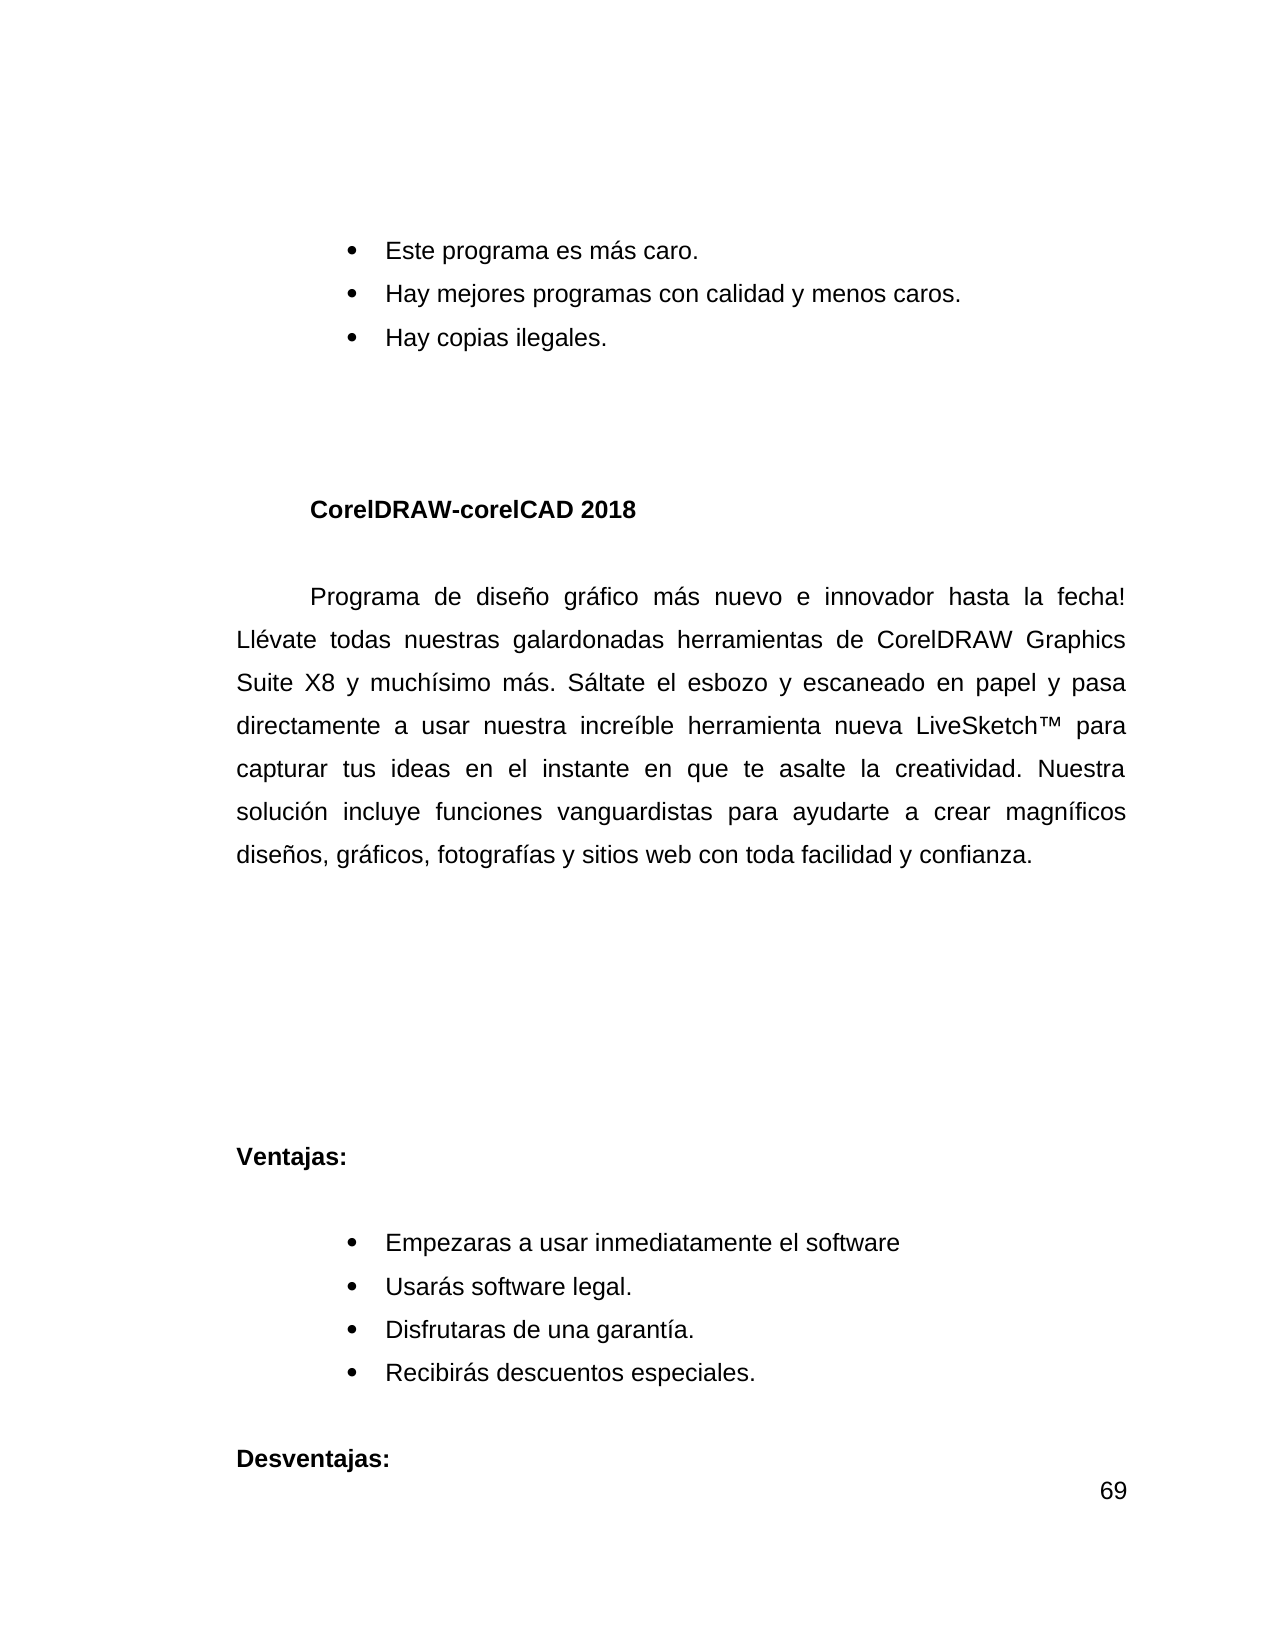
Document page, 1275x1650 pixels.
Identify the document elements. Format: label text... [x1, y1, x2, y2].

list Recibirás descuentos especiales. [348, 1358, 1127, 1387]
list Empezaras a usar inmediatamente el software [348, 1228, 1127, 1257]
list Hay mejores programas con calidad y menos caros. [348, 279, 1127, 308]
list Este programa es más caro. [348, 236, 1127, 265]
text Ventajas: [236, 1142, 1127, 1171]
text CorelDRAW-corelCAD 2018 [236, 495, 1127, 524]
list Disfrutaras de una garantía. [348, 1315, 1127, 1344]
text Desventajas: [236, 1444, 1127, 1473]
list Usarás software legal. [348, 1272, 1127, 1301]
text Programa de diseño gráfico más nuevo e innovador hasta la fecha! Llévate todas nuestras galardonadas herramientas de CorelDRAW Graphics Suite X8 y muchísimo más. Sáltate el esbozo y escaneado en papel y pasa directamente a usar nuestra increíble herramienta nueva LiveSketch™ para capturar tus ideas en el instante en que te asalte la creatividad. Nuestra solución incluye funciones vanguardistas para ayudarte a crear magníficos diseños, gráficos, fotografías y sitios web con toda facilidad y confianza. [236, 582, 1127, 869]
list Hay copias ilegales. [348, 323, 1127, 352]
